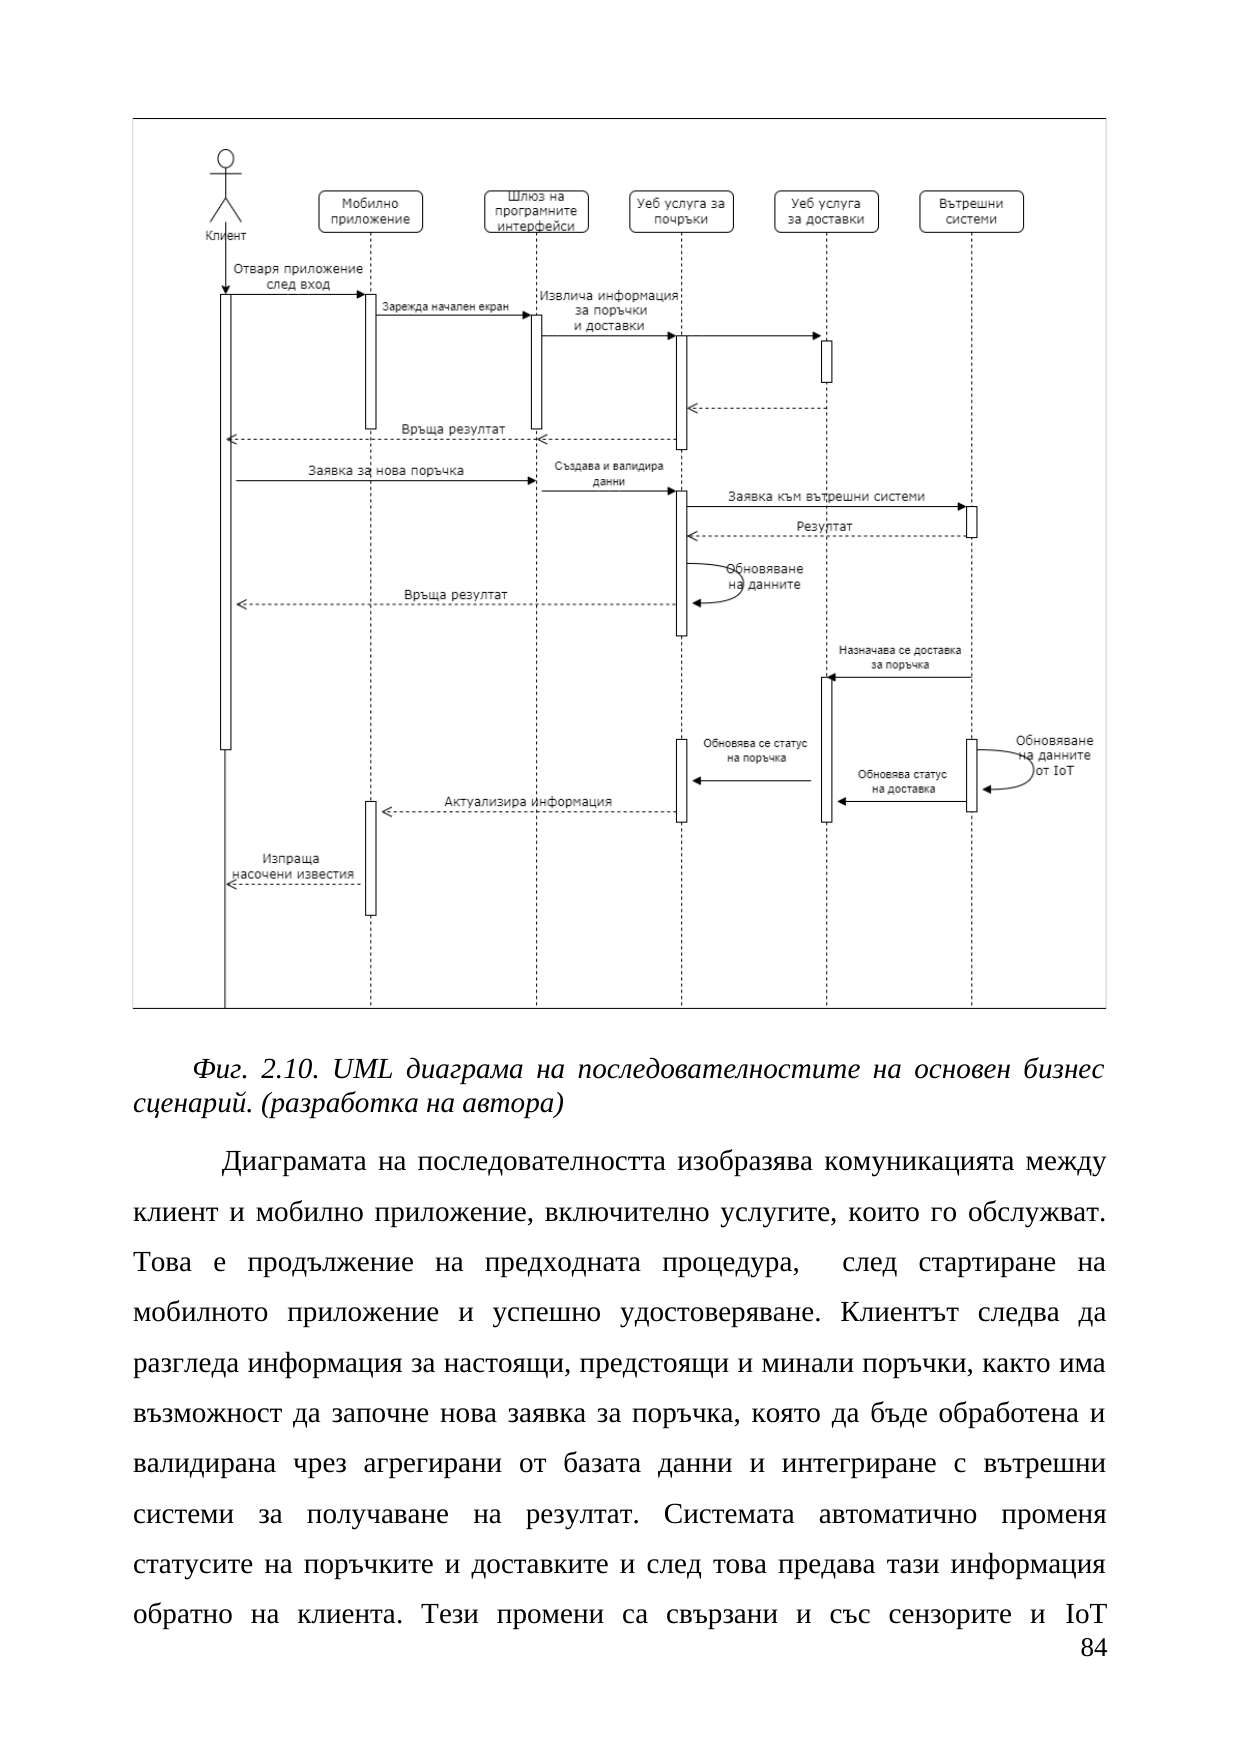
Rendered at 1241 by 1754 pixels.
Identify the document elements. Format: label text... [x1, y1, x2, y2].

picture [132, 118, 1107, 1010]
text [133, 1143, 1107, 1630]
title Фиг. 2.10. UML диаграма на последователностите на основен бизнес сценарий. (разработка на автора) [133, 1051, 1107, 1118]
